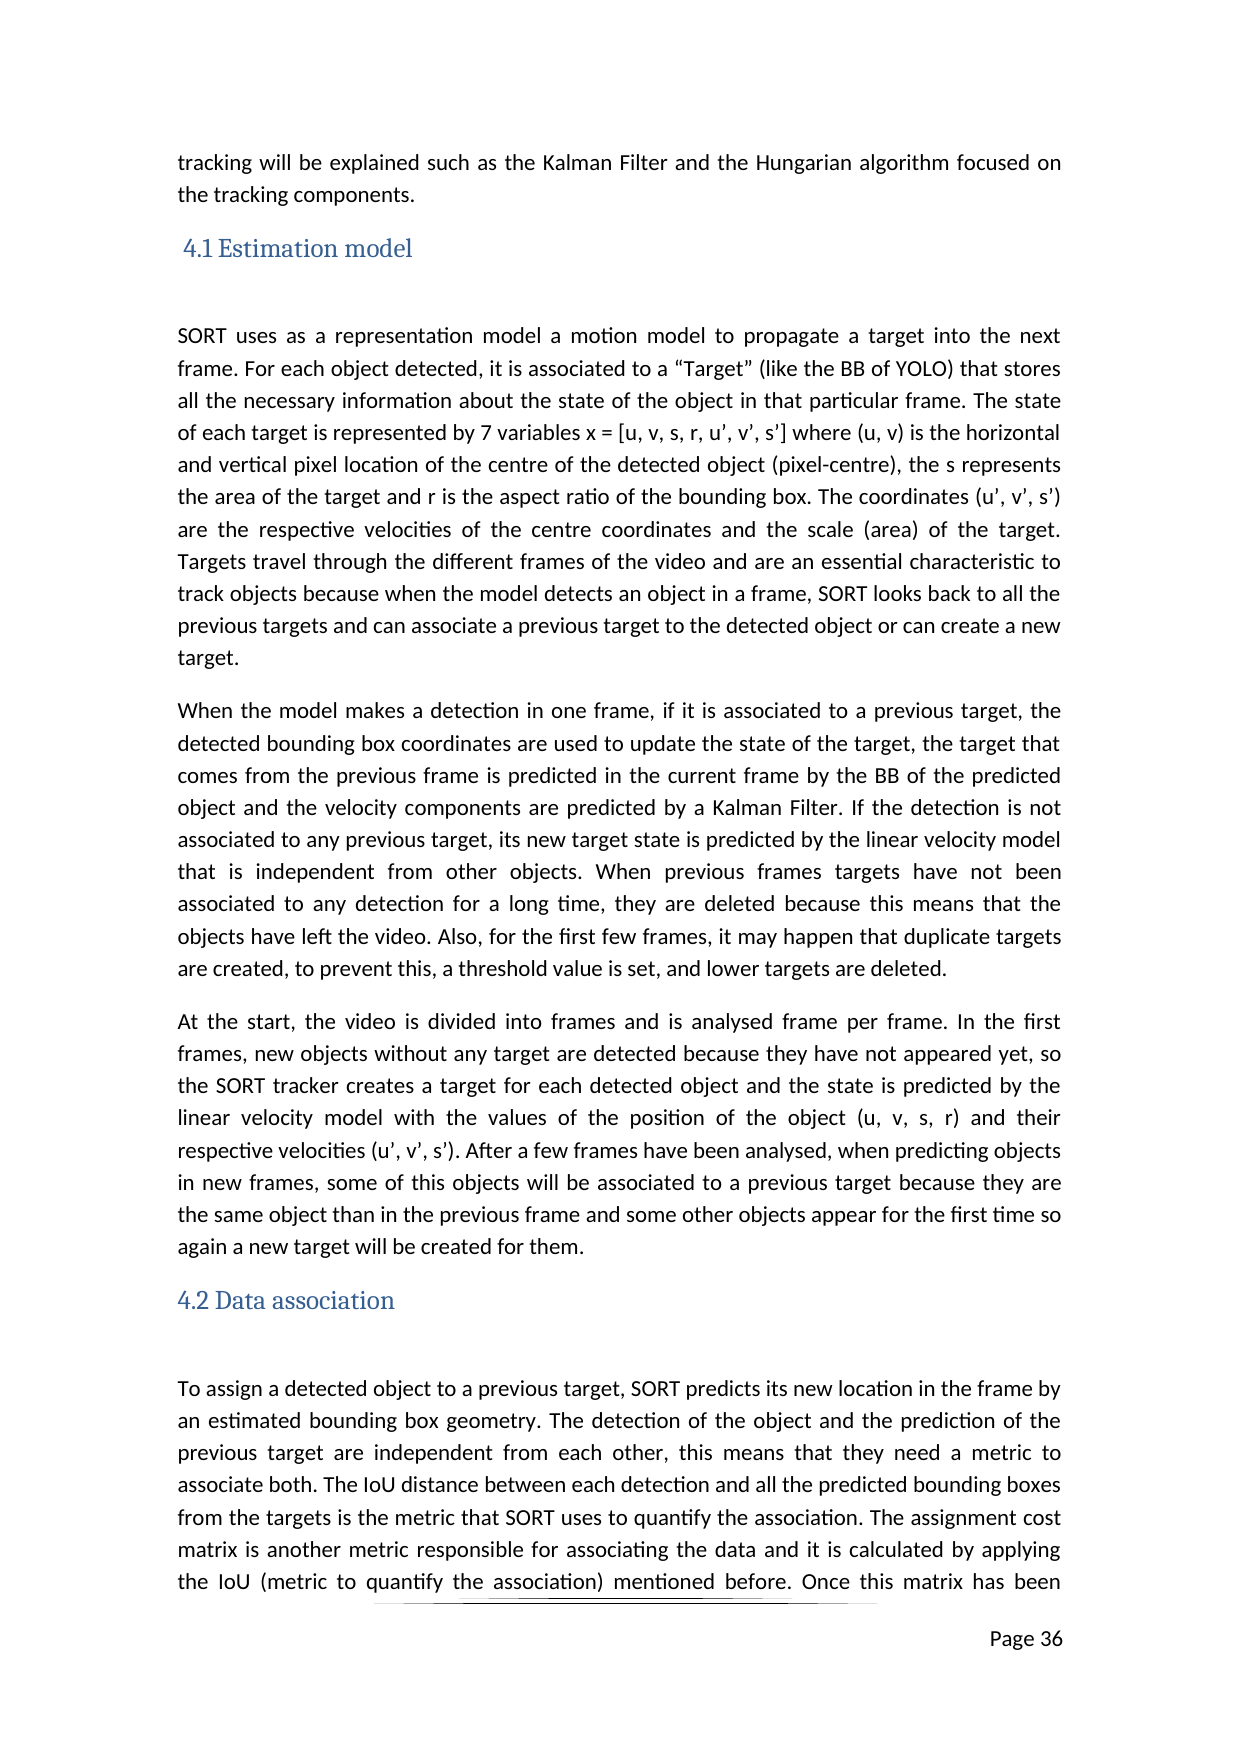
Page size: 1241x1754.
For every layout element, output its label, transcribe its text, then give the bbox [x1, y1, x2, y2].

text When the model makes a detection in one frame, if it is associated to a previous target, the detected bounding box coordinates are used to update the state of the target, the target that comes from the previous frame is predicted in the current frame by the BB of the predicted object and the velocity components are predicted by a Kalman Filter. If the detection is not associated to any previous target, its new target state is predicted by the linear velocity model that is independent from other objects. When previous frames targets have not been associated to any detection for a long time, they are deleted because this means that the objects have left the video. Also, for the first few frames, it may happen that duplicate targets are created, to prevent this, a threshold value is set, and lower targets are deleted. [177, 696, 1063, 982]
text SORT uses as a representation model a motion model to propagate a target into the next frame. For each object detected, it is associated to a “Target” (like the BB of YOLO) that stores all the necessary information about the state of the object in that particular frame. The state of each target is represented by 7 variables x = [u, v, s, r, u’, v’, s’] where (u, v) is the horizontal and vertical pixel location of the centre of the detected object (pixel-centre), the s represents the area of the target and r is the aspect ratio of the bounding box. The coordinates (u’, v’, s’) are the respective velocities of the centre coordinates and the scale (area) of the target. Targets travel through the different frames of the video and are an essential characteristic to track objects because when the model detects an object in a frame, SORT looks back to all the previous targets and can associate a previous target to the detected object or can create a new target. [177, 322, 1063, 671]
subtitle 4.2 Data association [177, 1285, 1063, 1316]
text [177, 148, 1063, 208]
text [177, 1374, 1063, 1595]
subtitle 4.1 Estimation model [177, 233, 1063, 264]
text At the start, the video is divided into frames and is analysed frame per frame. In the first frames, new objects without any target are detected because they have not appeared yet, so the SORT tracker creates a target for each detected object and the state is predicted by the linear velocity model with the values of the position of the object (u, v, s, r) and their respective velocities (u’, v’, s’). After a few frames have been analysed, when predicting objects in new frames, some of this objects will be associated to a previous target because they are the same object than in the previous frame and some other objects appear for the first time so again a new target will be created for them. [177, 1007, 1063, 1260]
